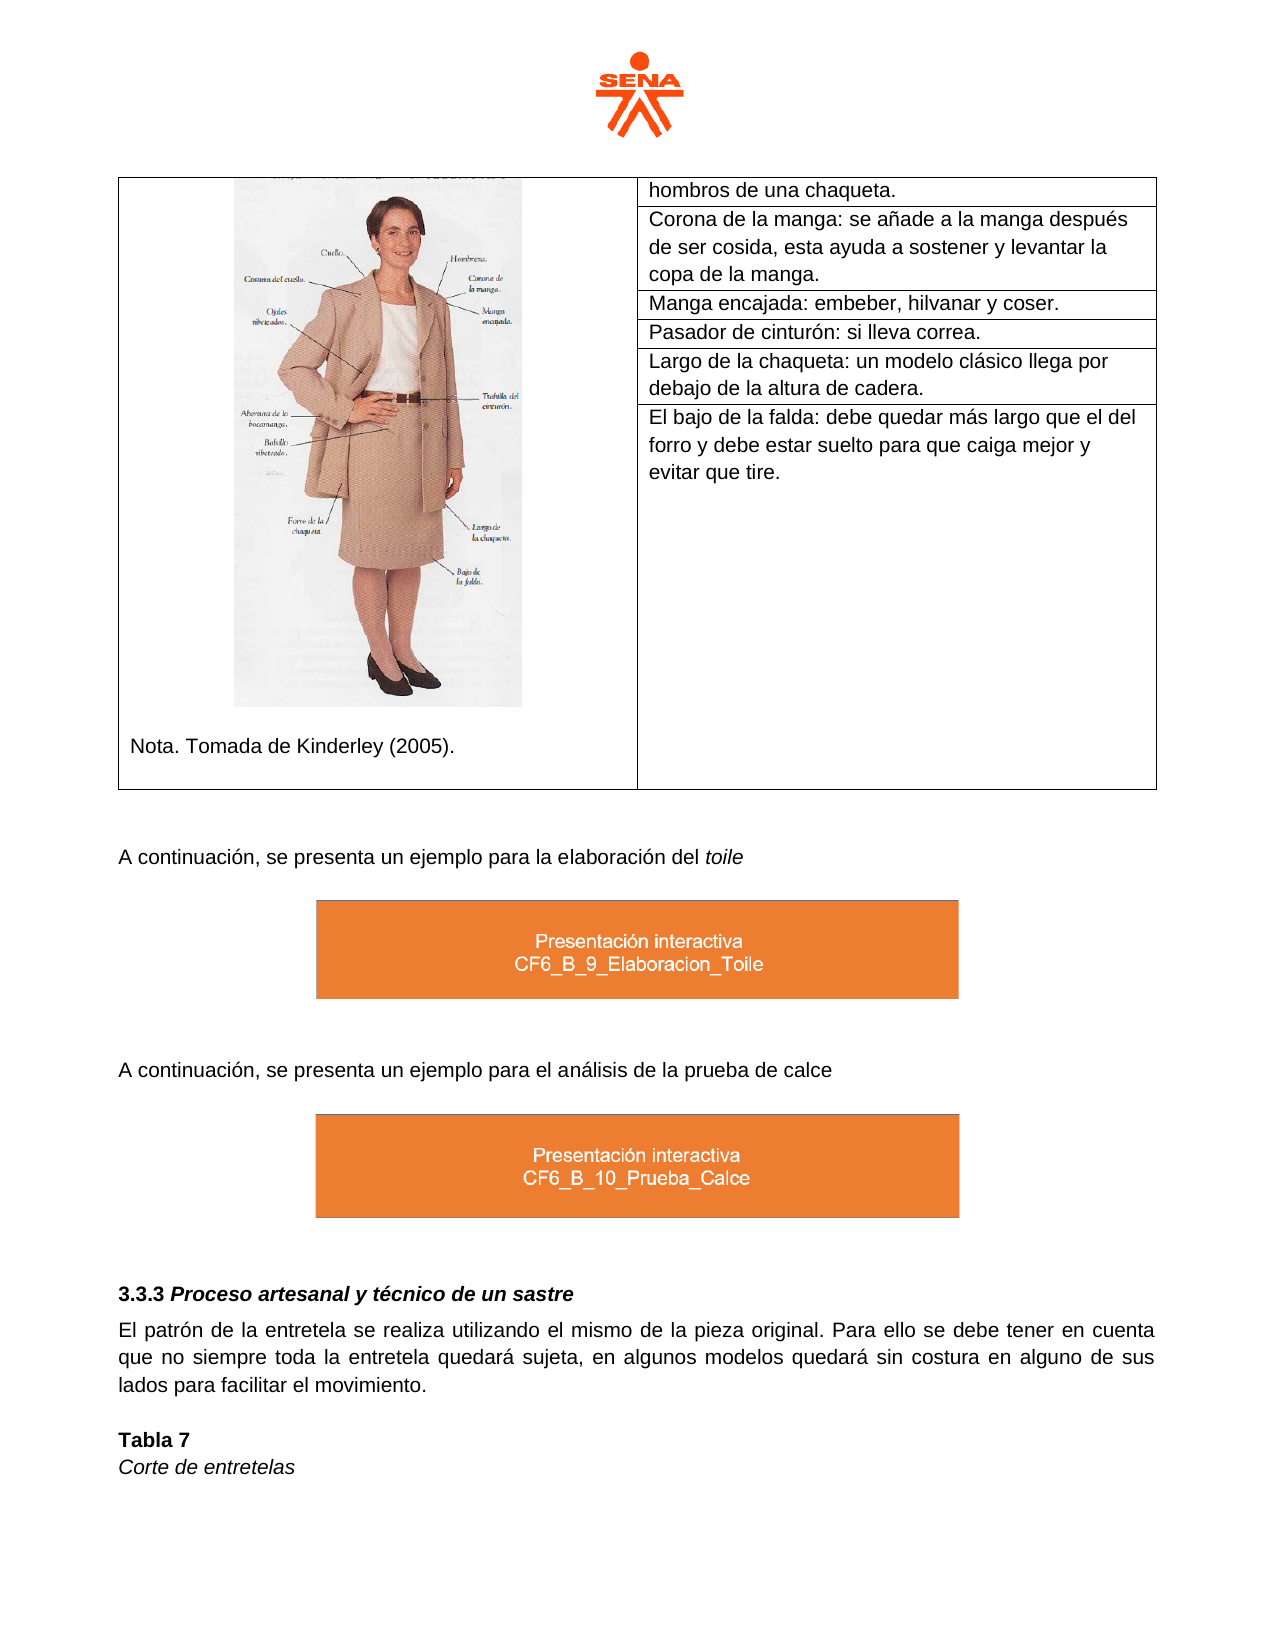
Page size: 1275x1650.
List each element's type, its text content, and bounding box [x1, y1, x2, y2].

text El patrón de la entretela se realiza utilizando el mismo de la pieza original. Para ello se debe tener en cuenta que no siempre toda la entretela quedará sujeta, en algunos modelos quedará sin costura en alguno de sus lados para facilitar el movimiento. [118, 1318, 1157, 1397]
text A continuación, se presenta un ejemplo para la elaboración del toile [118, 845, 1157, 869]
table_cell Pasador de cinturón: si lleva correa. [638, 320, 1156, 348]
table_cell Manga encajada: embeber, hilvanar y coser. [638, 291, 1156, 319]
text A continuación, se presenta un ejemplo para el análisis de la prueba de calce [118, 1057, 1157, 1081]
text 3.3.3 Proceso artesanal y técnico de un sastre [118, 1282, 1157, 1306]
table_cell Largo de la chaqueta: un modelo clásico llega por debajo de la altura de cadera. [638, 349, 1156, 404]
table_cell Hombreras: se utilizan para armar y dar firmeza a los hombros de una chaqueta. [638, 178, 1156, 206]
text Tabla 7 [178, 1428, 1157, 1452]
picture [316, 900, 959, 999]
table_cell El bajo de la falda: debe quedar más largo que el del forro y debe estar suelto para que caiga mejor y evitar que tire. [638, 405, 1156, 789]
picture [585, 48, 690, 142]
text Corte de entretelas [118, 1455, 1157, 1479]
picture [234, 178, 523, 707]
table_cell Corona de la manga: se añade a la manga después de ser cosida, esta ayuda a sostener y levantar la copa de la manga. [638, 207, 1156, 290]
picture [315, 1112, 960, 1218]
